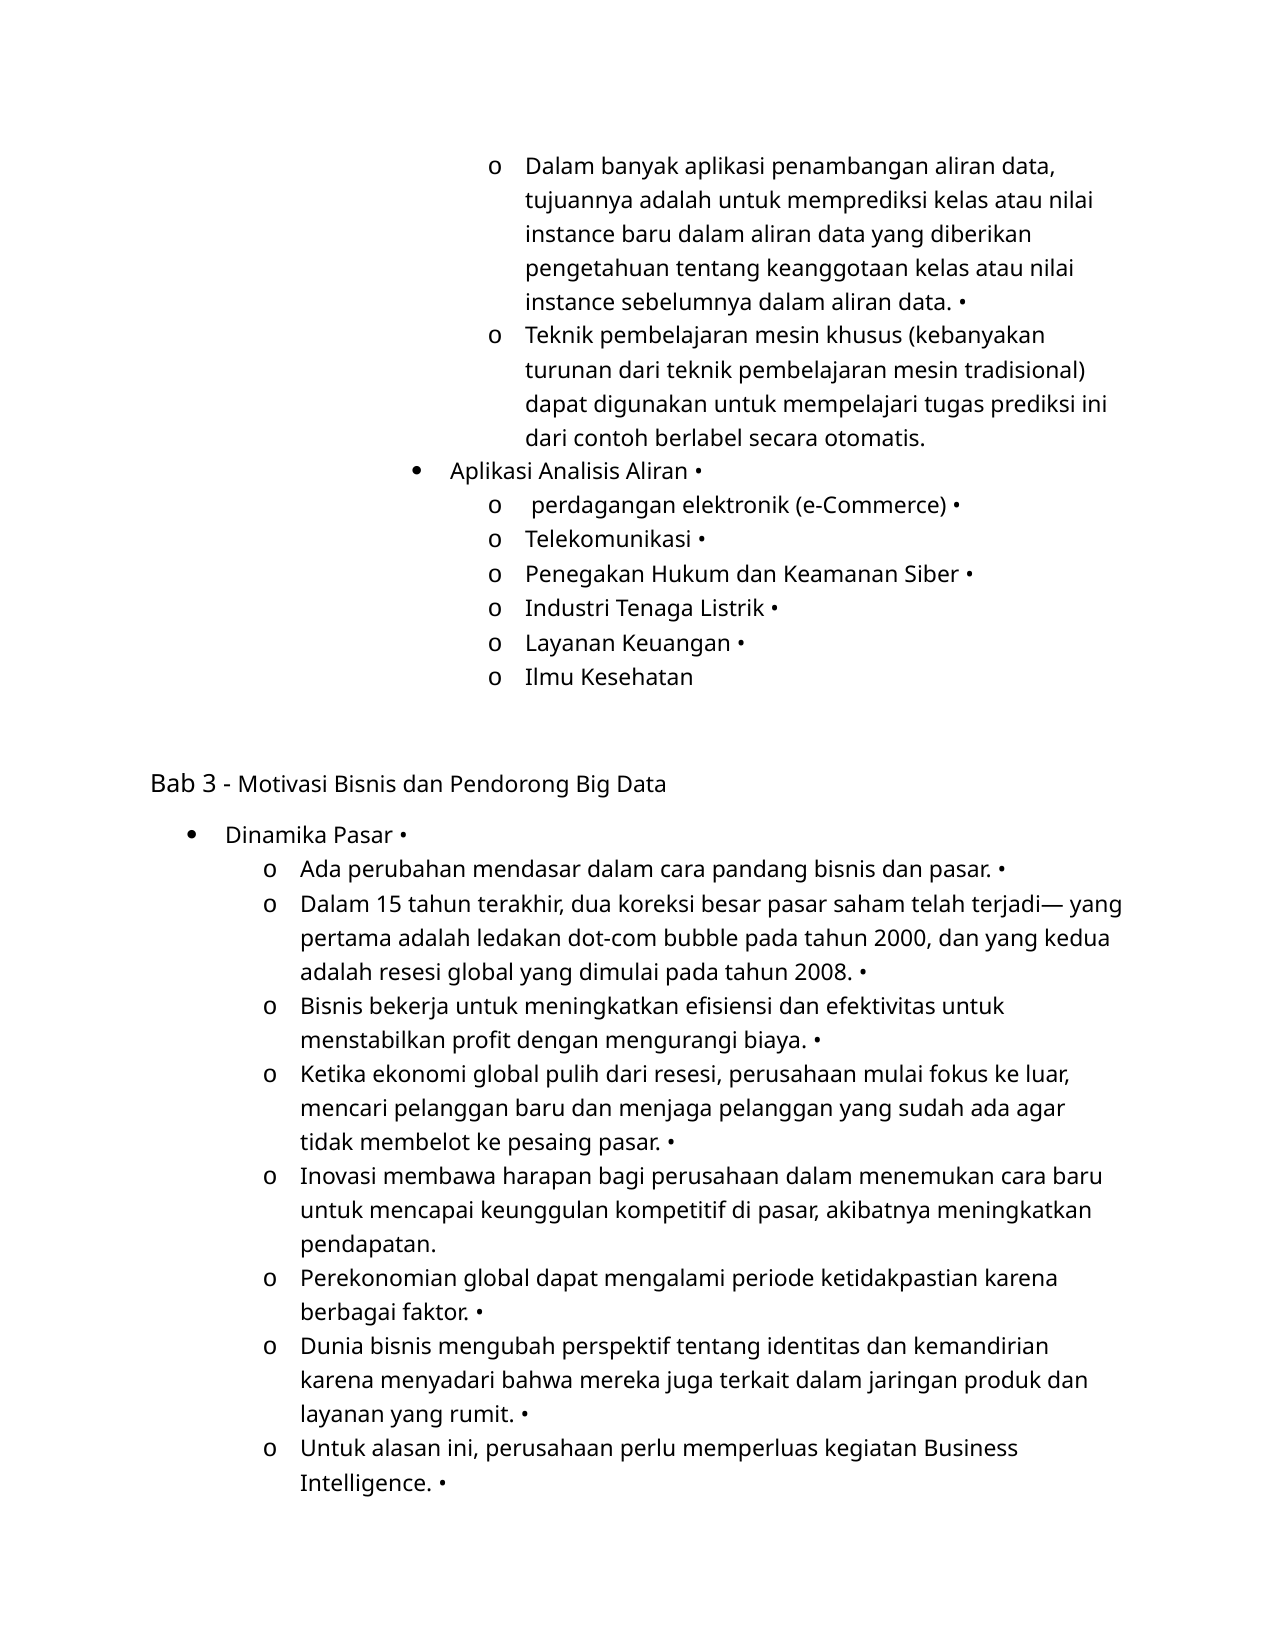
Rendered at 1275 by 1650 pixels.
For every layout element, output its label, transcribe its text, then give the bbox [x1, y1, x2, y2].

list Layanan Keuangan • [487, 627, 1125, 659]
list Dalam banyak aplikasi penambangan aliran data, tujuannya adalah untuk memprediksi kelas atau nilai instance baru dalam aliran data yang diberikan pengetahuan tentang keanggotaan kelas atau nilai instance sebelumnya dalam aliran data. • [487, 150, 1125, 317]
list Ilmu Kesehatan [487, 661, 1125, 693]
list Untuk alasan ini, perusahaan perlu memperluas kegiatan Business Intelligence. • [262, 1432, 1125, 1498]
list Dinamika Pasar • [187, 819, 1125, 851]
list Bisnis bekerja untuk meningkatkan efisiensi dan efektivitas untuk menstabilkan profit dengan mengurangi biaya. • [262, 989, 1125, 1055]
list Telekomunikasi • [487, 523, 1125, 555]
list Dunia bisnis mengubah perspektif tentang identitas dan kemandirian karena menyadari bahwa mereka juga terkait dalam jaringan produk dan layanan yang rumit. • [262, 1330, 1125, 1429]
list Industri Tenaga Listrik • [487, 592, 1125, 624]
list perdagangan elektronik (e-Commerce) • [487, 489, 1125, 521]
list Dalam 15 tahun terakhir, dua koreksi besar pasar saham telah terjadi— yang pertama adalah ledakan dot-com bubble pada tahun 2000, dan yang kedua adalah resesi global yang dimulai pada tahun 2008. • [262, 888, 1125, 987]
list Aplikasi Analisis Aliran • [412, 455, 1125, 486]
list Teknik pembelajaran mesin khusus (kebanyakan turunan dari teknik pembelajaran mesin tradisional) dapat digunakan untuk mempelajari tugas prediksi ini dari contoh berlabel secara otomatis. [487, 319, 1125, 453]
list Ketika ekonomi global pulih dari resesi, perusahaan mulai fokus ke luar, mencari pelanggan baru dan menjaga pelanggan yang sudah ada agar tidak membelot ke pesaing pasar. • [262, 1058, 1125, 1157]
list Inovasi membawa harapan bagi perusahaan dalam menemukan cara baru untuk mencapai keunggulan kompetitif di pasar, akibatnya meningkatkan pendapatan. [262, 1160, 1125, 1259]
list Ada perubahan mendasar dalam cara pandang bisnis dan pasar. • [262, 853, 1125, 885]
list Perekonomian global dapat mengalami periode ketidakpastian karena berbagai faktor. • [262, 1262, 1125, 1327]
list Penegakan Hukum dan Keamanan Siber • [487, 558, 1125, 590]
text Bab 3 - Motivasi Bisnis dan Pendorong Big Data [150, 766, 1125, 800]
